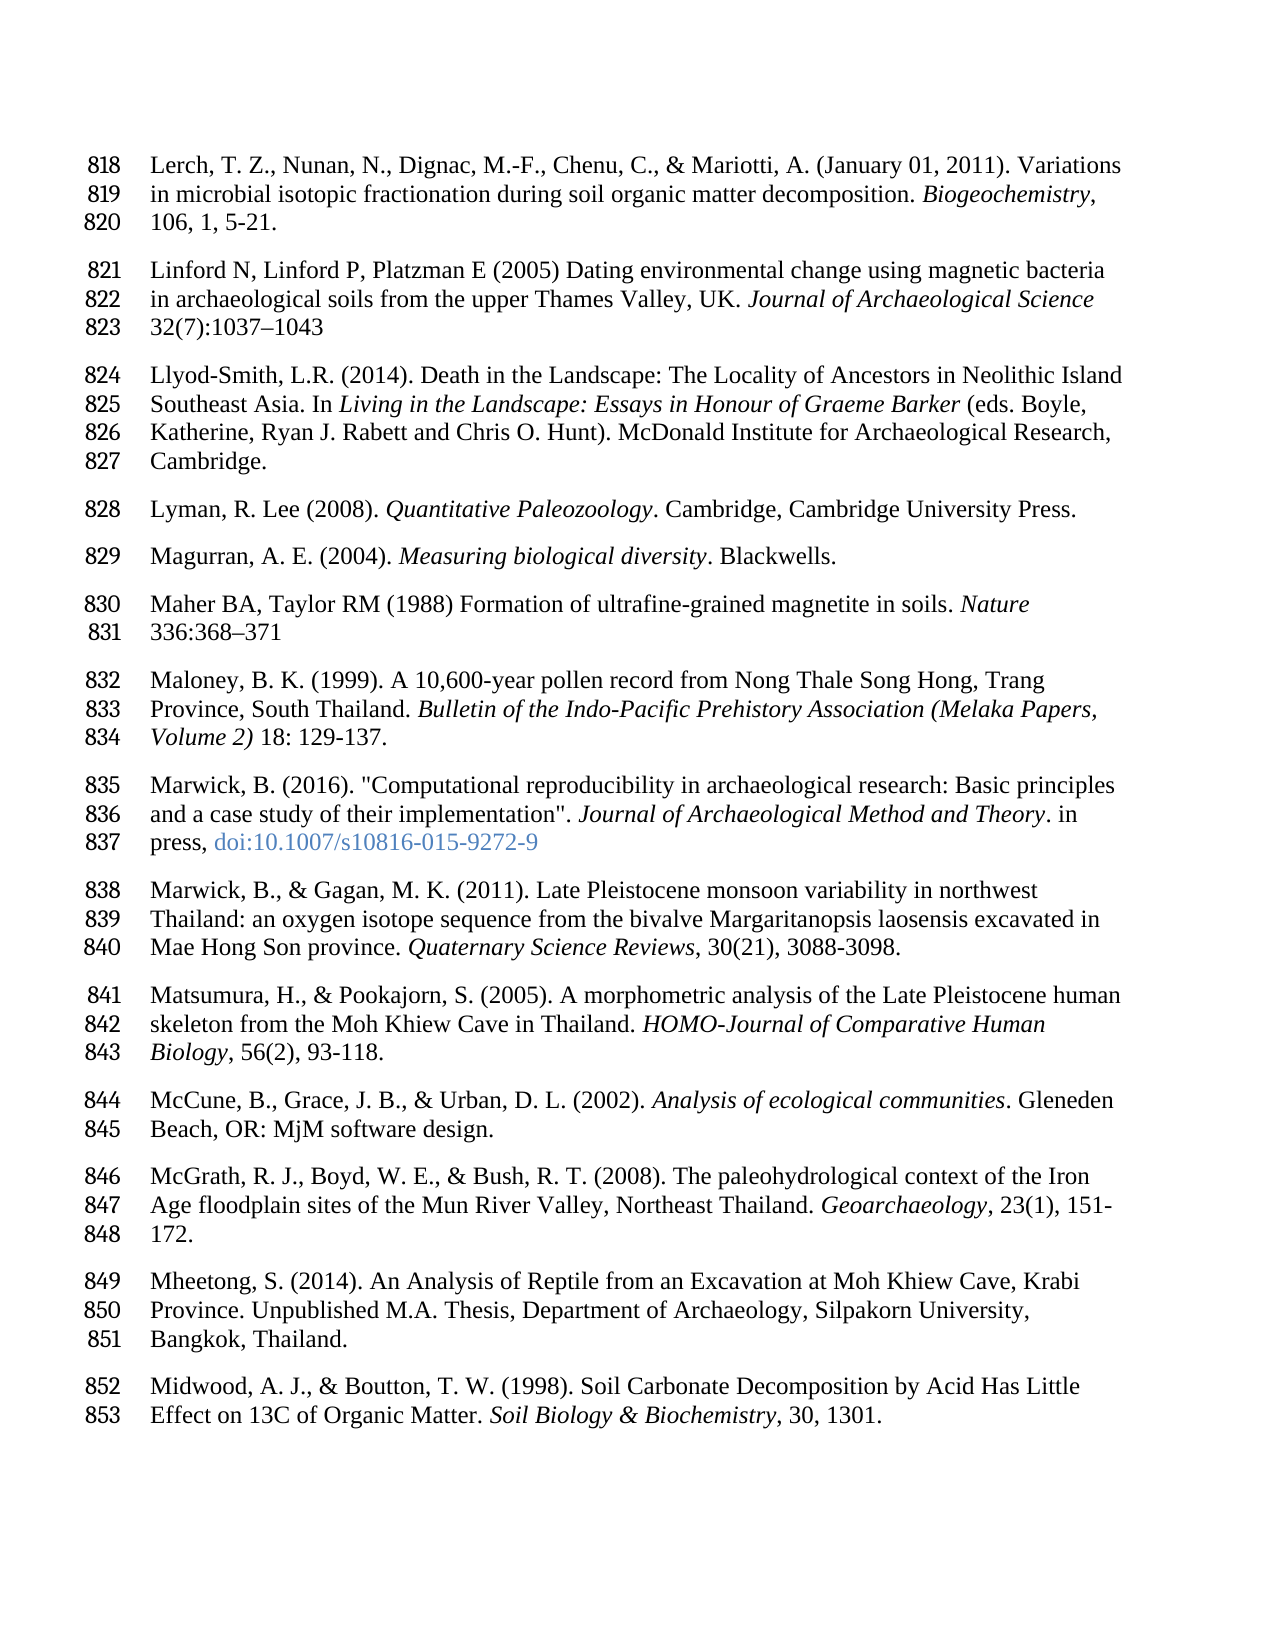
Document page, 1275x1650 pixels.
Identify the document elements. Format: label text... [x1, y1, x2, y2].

text Matsumura, H., & Pookajorn, S. (2005). A morphometric analysis of the Late Pleistocene human skeleton from the Moh Khiew Cave in Thailand. HOMO-Journal of Comparative Human Biology, 56(2), 93-118. [150, 980, 1125, 1066]
text Marwick, B., & Gagan, M. K. (2011). Late Pleistocene monsoon variability in northwest Thailand: an oxygen isotope sequence from the bivalve Margaritanopsis laosensis excavated in Mae Hong Son province. Quaternary Science Reviews, 30(21), 3088-3098. [150, 875, 1125, 961]
text Maher BA, Taylor RM (1988) Formation of ultrafine-grained magnetite in soils. Nature 336:368–371 [150, 589, 1125, 646]
text McCune, B., Grace, J. B., & Urban, D. L. (2002). Analysis of ecological communities. Gleneden Beach, OR: MjM software design. [150, 1085, 1125, 1142]
text Marwick, B. (2016). "Computational reproducibility in archaeological research: Basic principles and a case study of their implementation". Journal of Archaeological Method and Theory. in press, doi:10.1007/s10816-015-9272-9 [150, 770, 1125, 856]
text Lerch, T. Z., Nunan, N., Dignac, M.-F., Chenu, C., & Mariotti, A. (January 01, 2011). Variations in microbial isotopic fractionation during soil organic matter decomposition. Biogeochemistry, 106, 1, 5-21. [150, 150, 1125, 236]
text Mheetong, S. (2014). An Analysis of Reptile from an Excavation at Moh Khiew Cave, Krabi Province. Unpublished M.A. Thesis, Department of Archaeology, Silpakorn University, Bangkok, Thailand. [150, 1266, 1125, 1352]
text Linford N, Linford P, Platzman E (2005) Dating environmental change using magnetic bacteria in archaeological soils from the upper Thames Valley, UK. Journal of Archaeological Science 32(7):1037–1043 [150, 255, 1125, 341]
text Llyod-Smith, L.R. (2014). Death in the Landscape: The Locality of Ancestors in Neolithic Island Southeast Asia. In Living in the Landscape: Essays in Honour of Graeme Barker (eds. Boyle, Katherine, Ryan J. Rabett and Chris O. Hunt). McDonald Institute for Archaeological Research, Cambridge. [150, 360, 1125, 475]
text Lyman, R. Lee (2008). Quantitative Paleozoology. Cambridge, Cambridge University Press. [150, 494, 1125, 522]
text Magurran, A. E. (2004). Measuring biological diversity. Blackwells. [150, 541, 1125, 570]
text Maloney, B. K. (1999). A 10,600-year pollen record from Nong Thale Song Hong, Trang Province, South Thailand. Bulletin of the Indo-Pacific Prehistory Association (Melaka Papers, Volume 2) 18: 129-137. [150, 665, 1125, 751]
text McGrath, R. J., Boyd, W. E., & Bush, R. T. (2008). The paleohydrological context of the Iron Age floodplain sites of the Mun River Valley, Northeast Thailand. Geoarchaeology, 23(1), 151-172. [150, 1161, 1125, 1247]
text Midwood, A. J., & Boutton, T. W. (1998). Soil Carbonate Decomposition by Acid Has Little Effect on 13C of Organic Matter. Soil Biology & Biochemistry, 30, 1301. [150, 1371, 1125, 1429]
